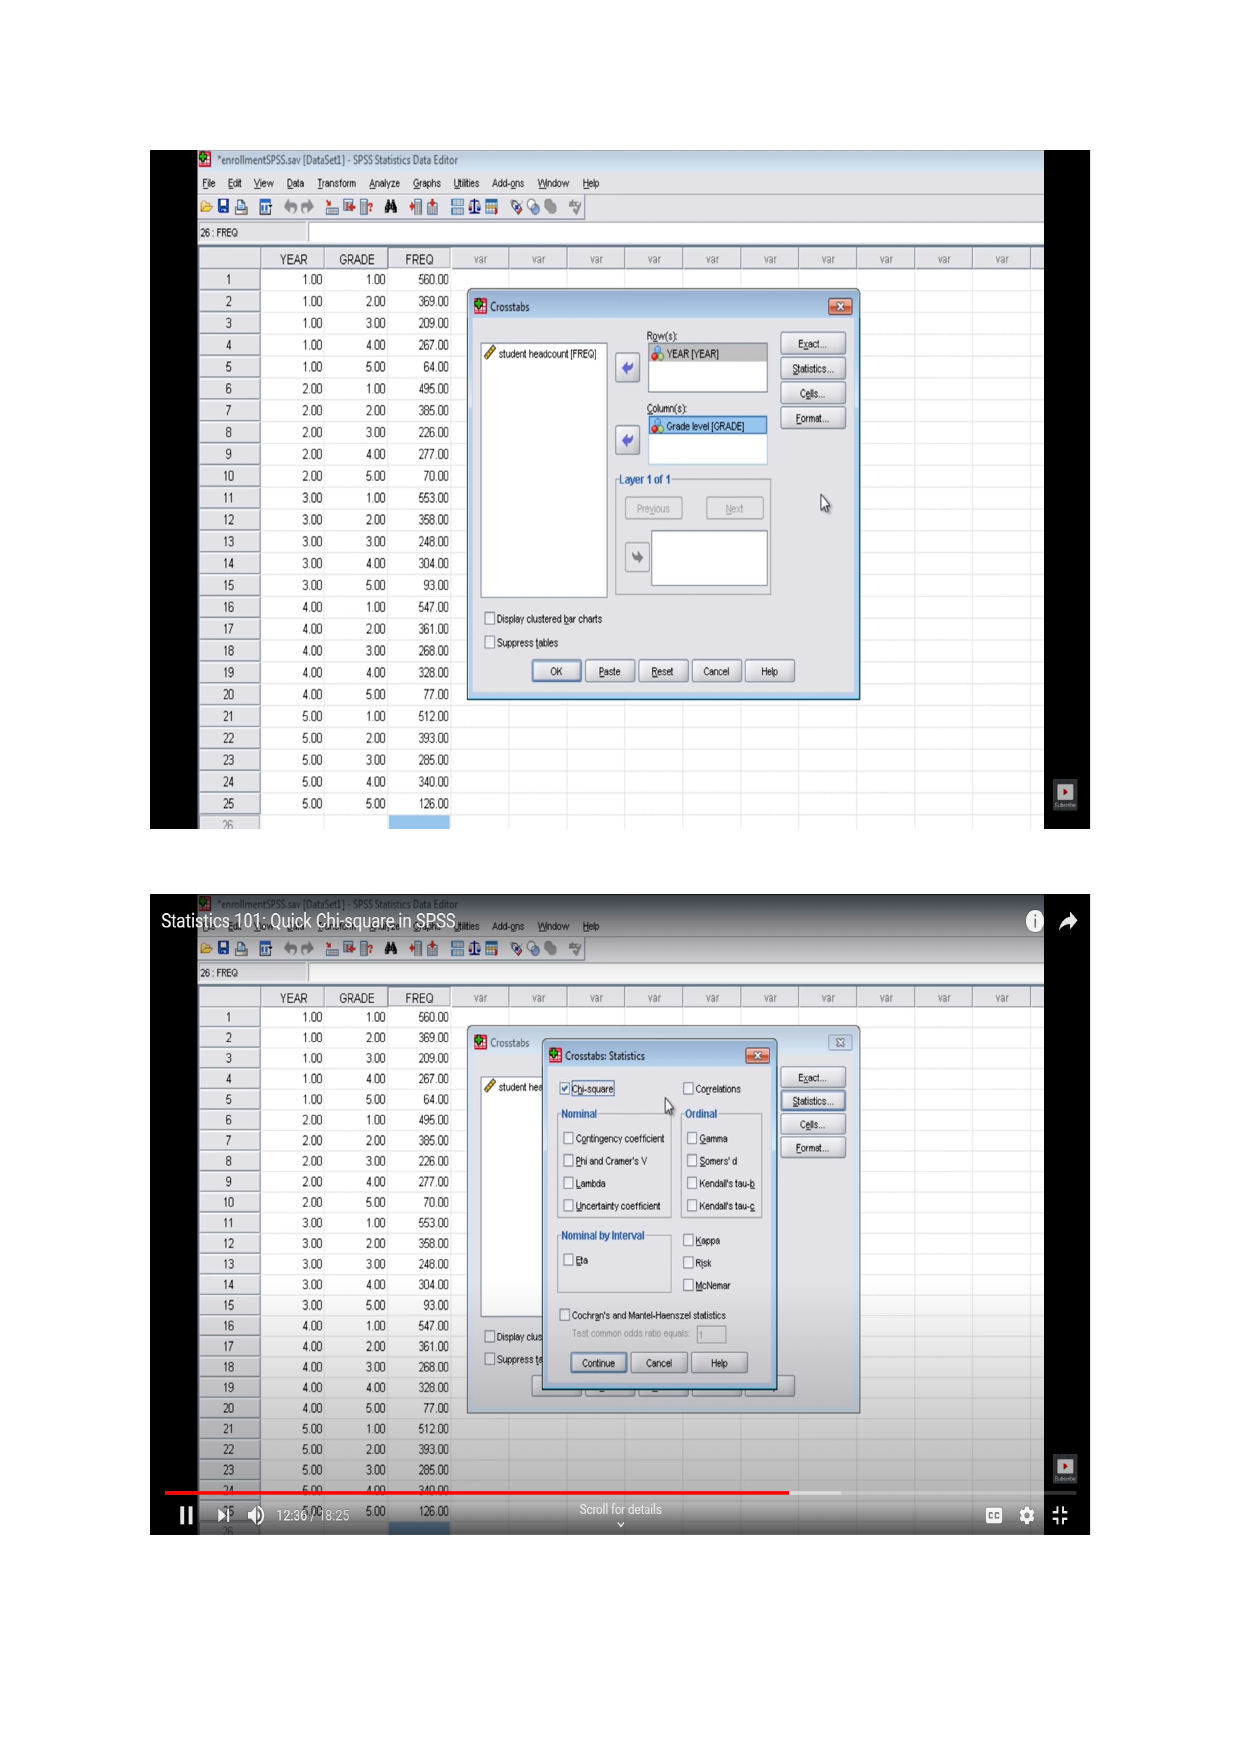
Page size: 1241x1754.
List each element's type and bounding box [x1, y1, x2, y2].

picture [150, 150, 1091, 829]
picture [150, 894, 1091, 1535]
